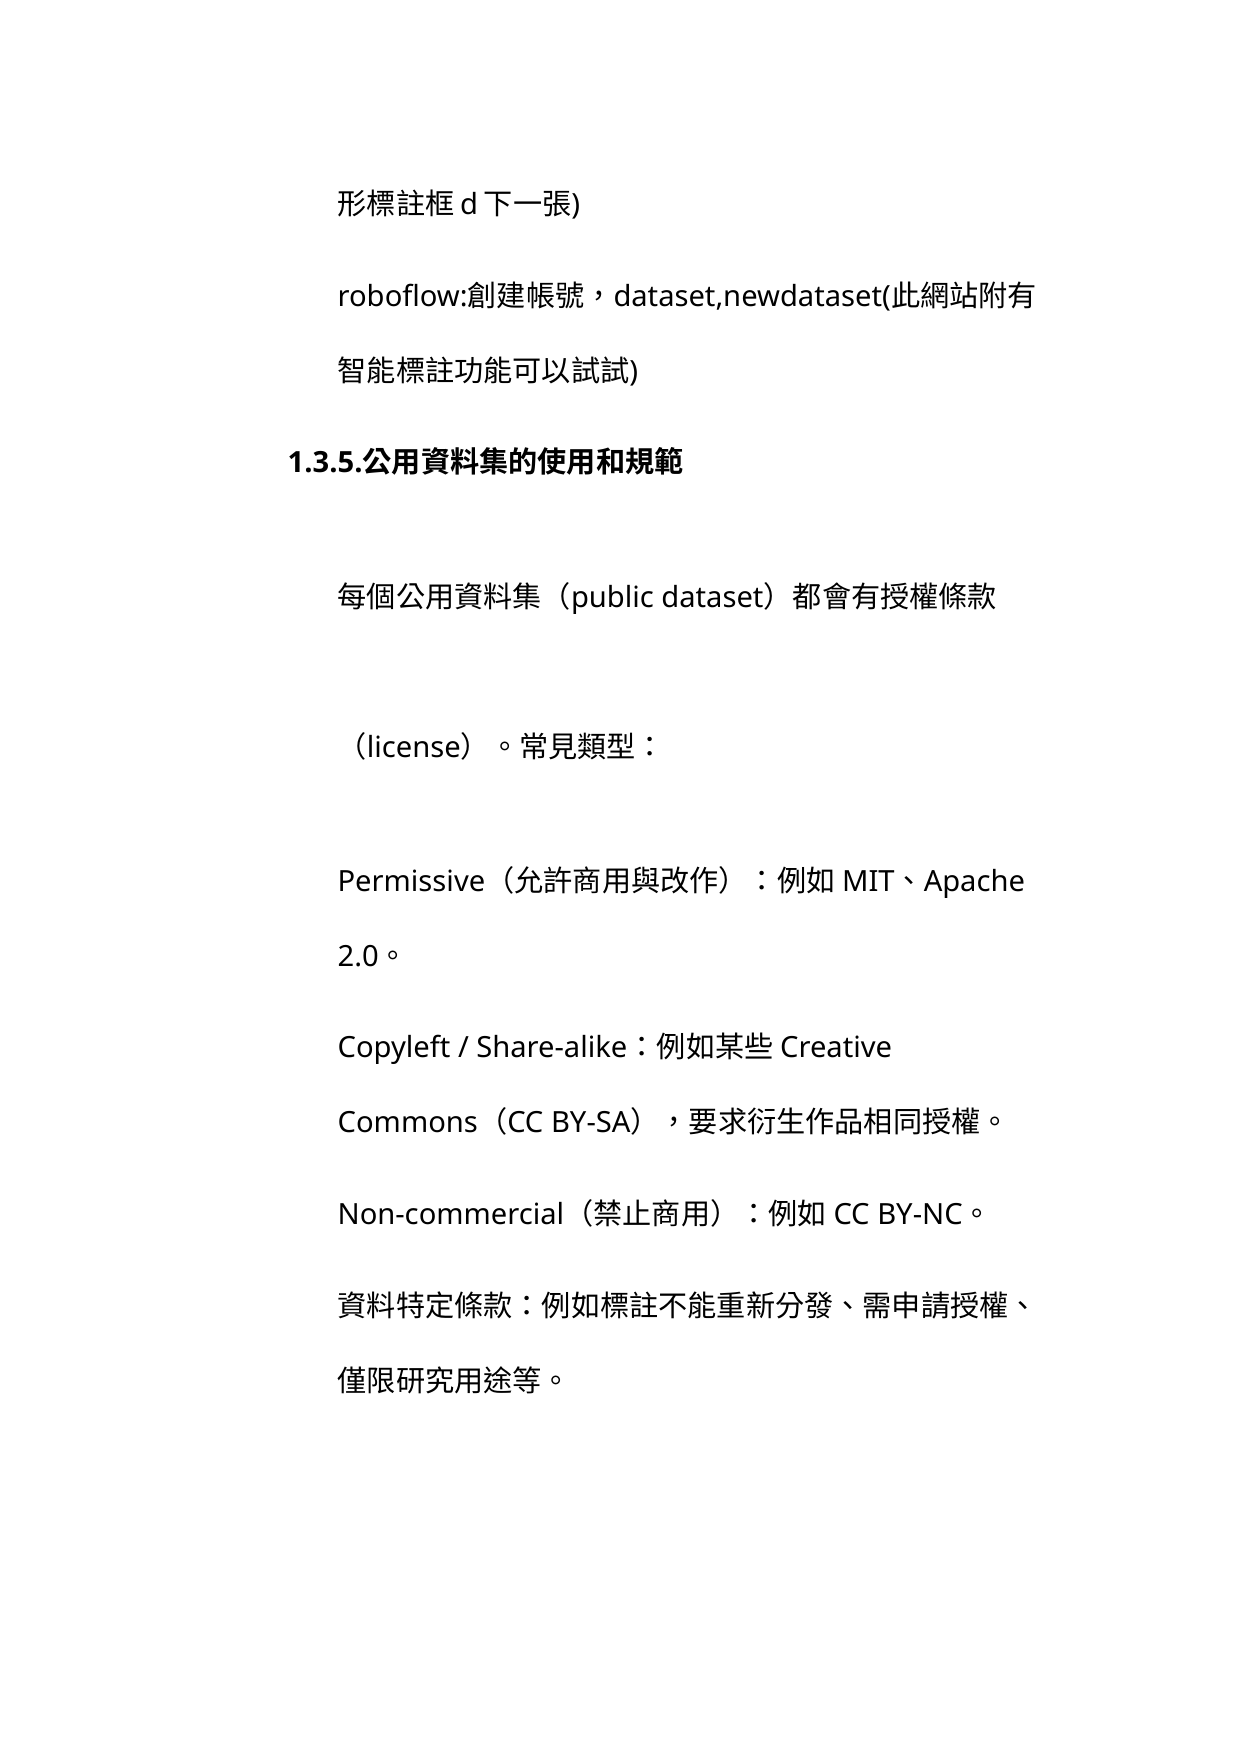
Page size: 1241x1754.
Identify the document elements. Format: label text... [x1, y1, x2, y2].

text 資料特定條款：例如標註不能重新分發、需申請授權、僅限研究用途等。 [337, 1266, 1053, 1416]
text Copyleft / Share-alike：例如某些 Creative Commons（CC BY-SA），要求衍生作品相同授權。 [337, 1008, 1053, 1158]
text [337, 164, 1053, 239]
text Permissive（允許商用與改作）：例如 MIT、Apache 2.0。 [337, 841, 1053, 991]
text 每個公用資料集（public dataset）都會有授權條款（license）。常見類型： [337, 557, 1053, 782]
text 1.3.5.公用資料集的使用和規範 [262, 423, 1053, 498]
text Non-commercial（禁止商用）：例如 CC BY-NC。 [287, 1174, 1053, 1249]
text roboflow:創建帳號，dataset,newdataset(此網站附有智能標註功能可以試試) [337, 256, 1053, 406]
